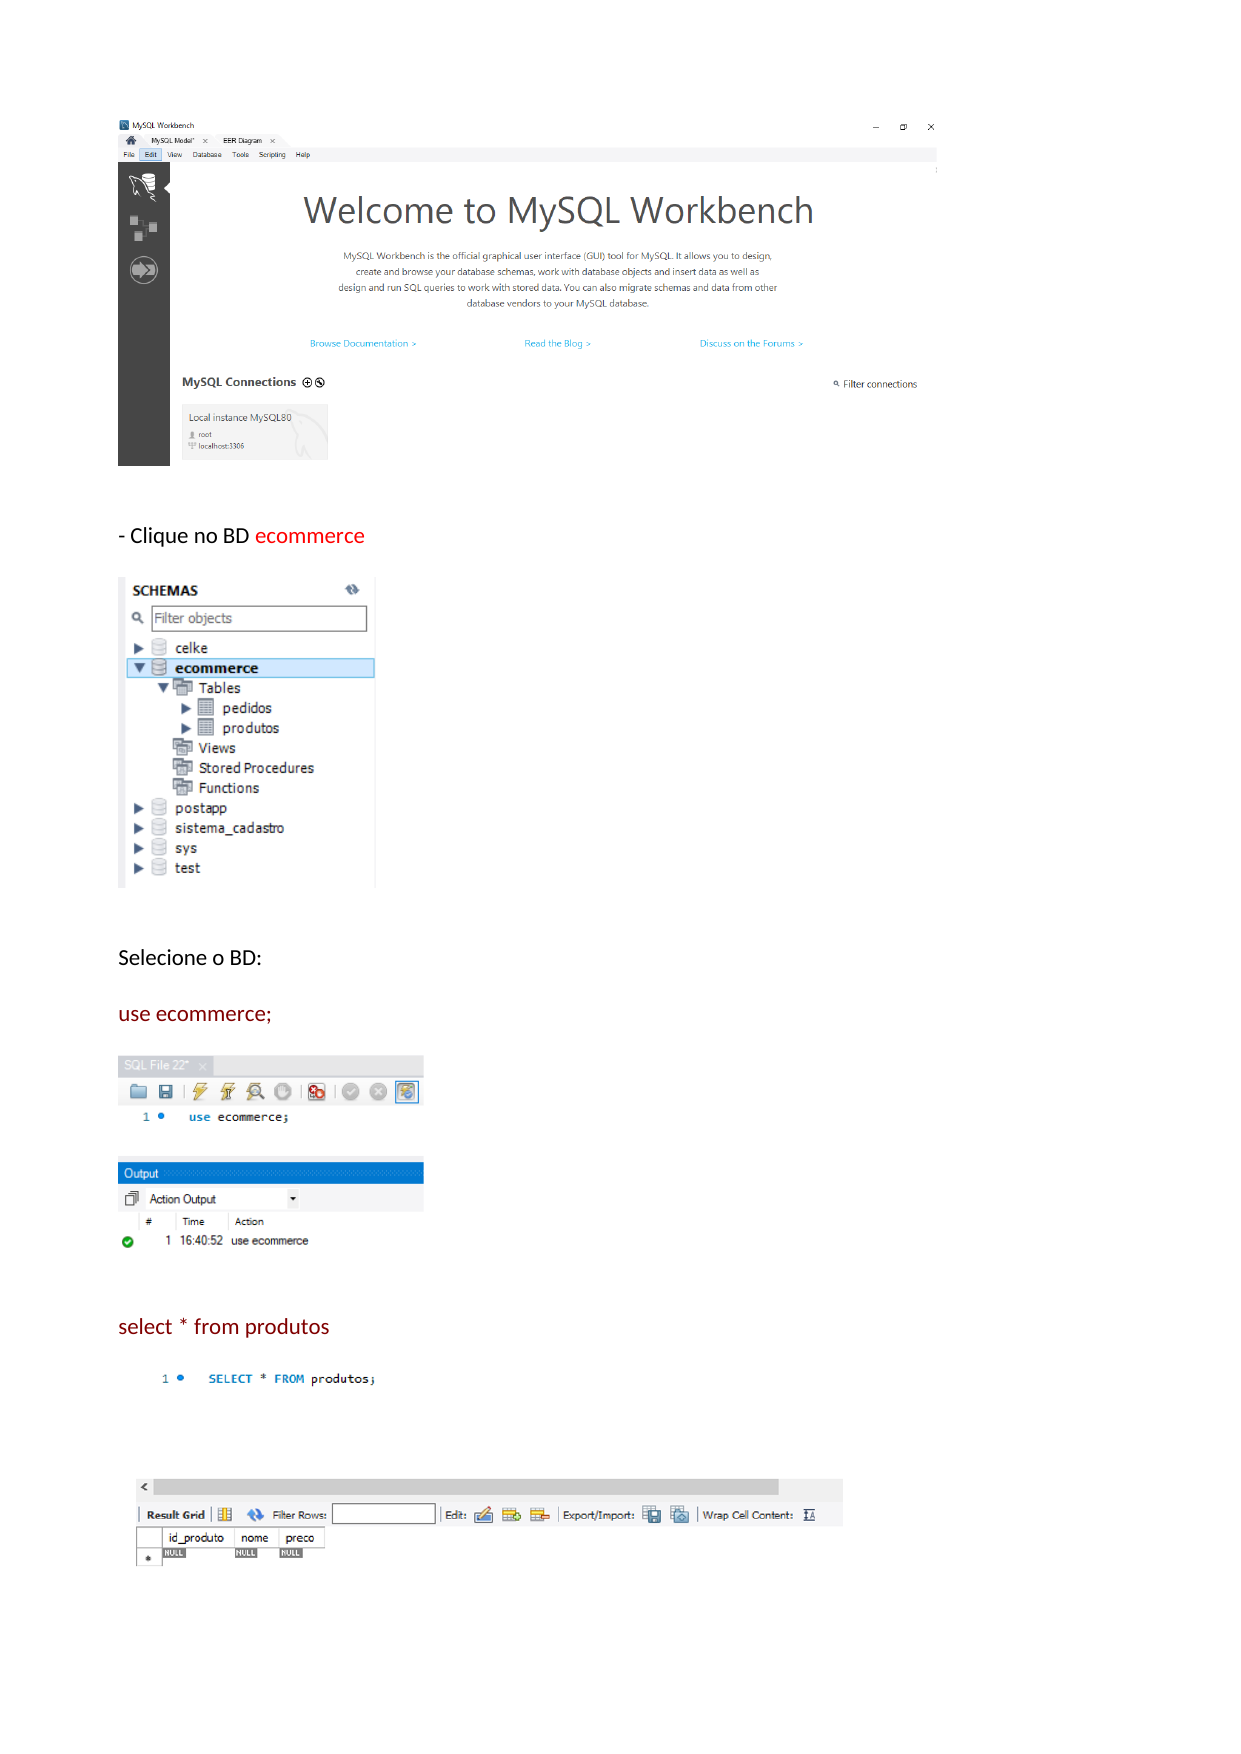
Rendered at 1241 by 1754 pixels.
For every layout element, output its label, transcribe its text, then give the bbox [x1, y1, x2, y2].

text - Clique no BD ecommerce [118, 521, 1122, 549]
text select * from produtos [118, 1312, 1122, 1340]
picture [118, 577, 376, 888]
picture [118, 118, 937, 466]
picture [118, 1368, 843, 1569]
text Selecione o BD: [118, 943, 1122, 971]
picture [118, 1055, 424, 1257]
text use ecommerce; [118, 999, 1122, 1027]
